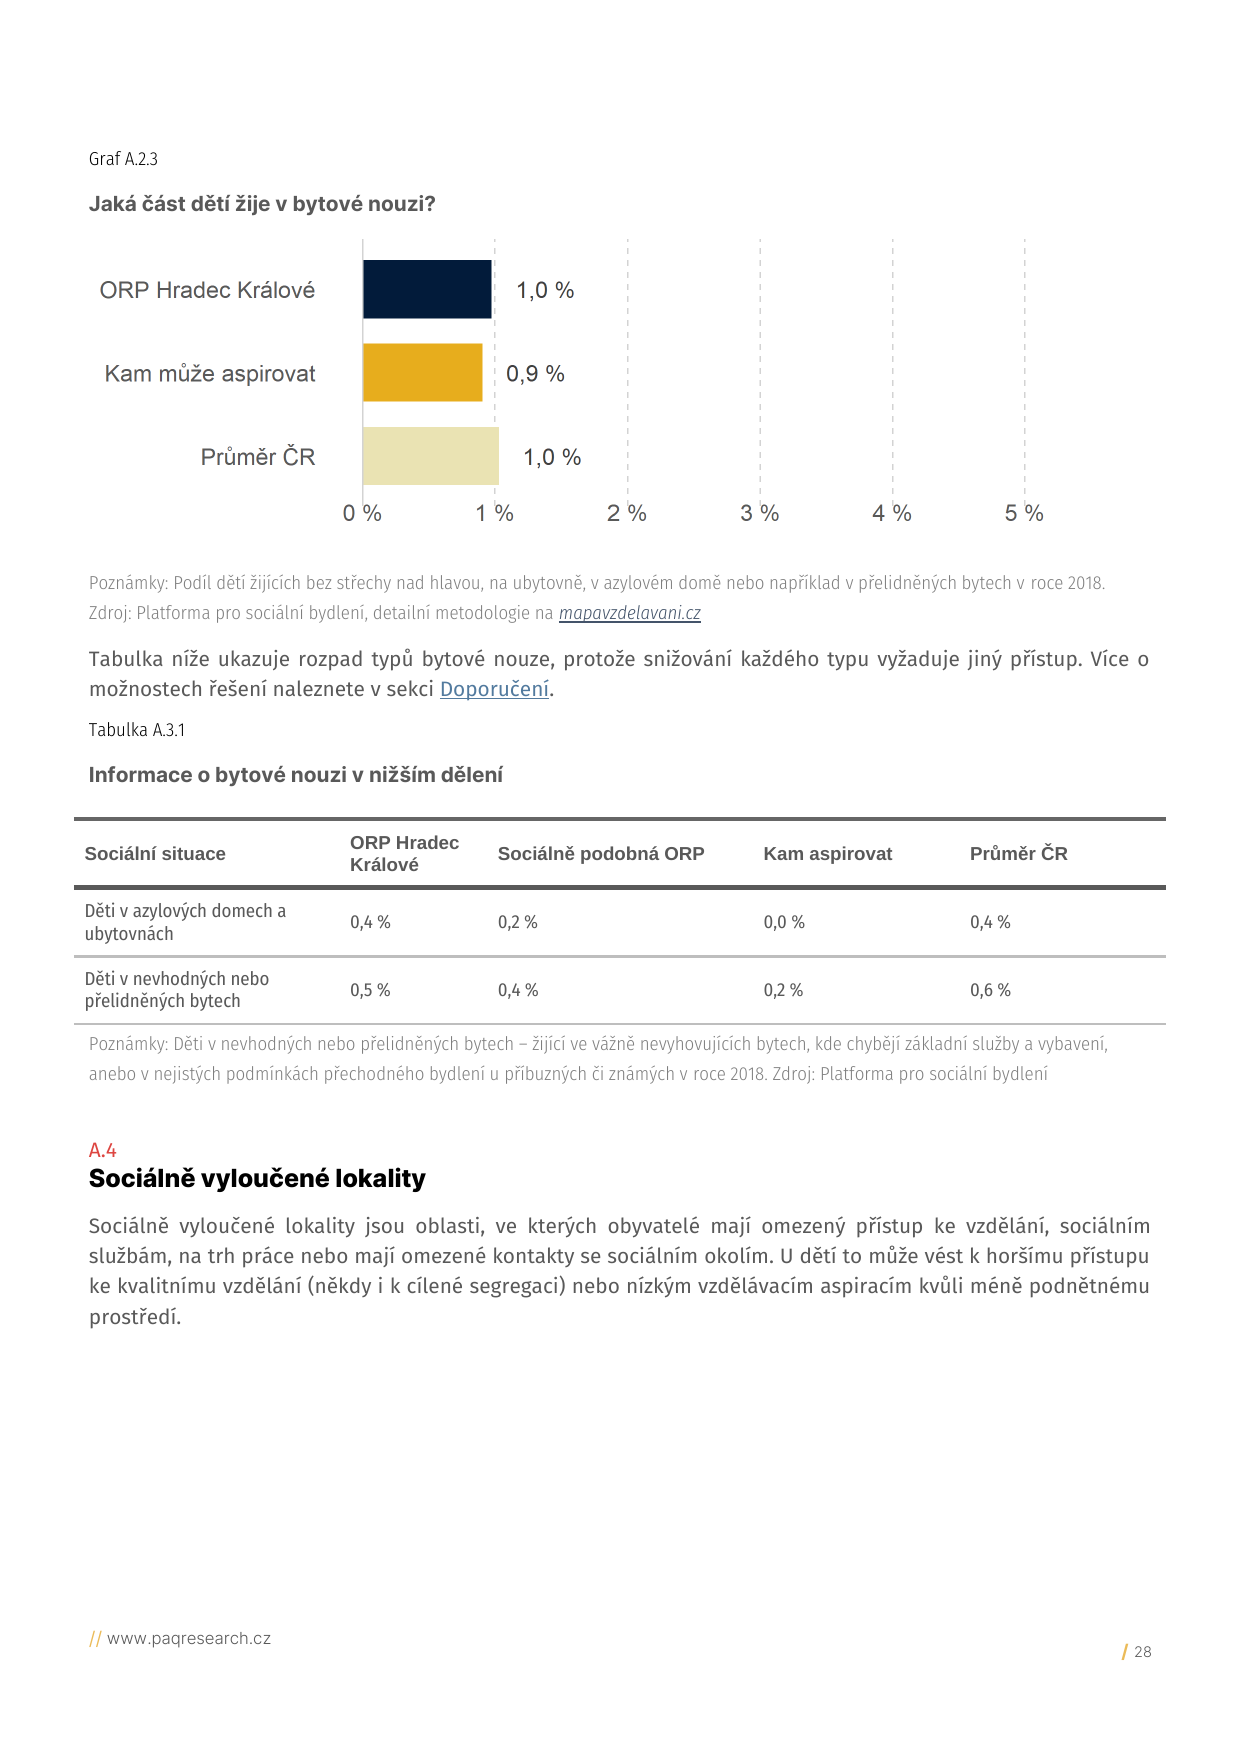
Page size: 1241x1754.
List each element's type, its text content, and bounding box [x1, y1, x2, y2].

table_header Sociální situace [74, 821, 339, 885]
text Tabulka níže ukazuje rozpad typů bytové nouze, protože snižování každého typu vyžaduje jiný přístup. Více o možnostech řešení naleznete v sekci Doporučení. [89, 641, 1152, 702]
table_cell 0,4 % [340, 890, 487, 955]
text Informace o bytové nouzi v nižším dělení [89, 757, 1152, 787]
table_cell 0,4 % [487, 958, 753, 1023]
table_cell 0,2 % [753, 958, 959, 1023]
table_header Sociálně podobná ORP [487, 821, 753, 885]
table_header Průměr ČR [960, 821, 1166, 885]
table_header Kam aspirovat [753, 821, 959, 885]
text Jaká část dětí žije v bytové nouzi? [89, 186, 1152, 216]
table_cell Děti v nevhodných nebo přelidněných bytech [74, 958, 339, 1023]
table_cell 0,0 % [753, 890, 959, 955]
picture [88, 216, 1139, 548]
text A.4 [89, 1133, 1152, 1163]
table_cell Děti v azylových domech a ubytovnách [74, 890, 339, 955]
text Graf A.2.3 [89, 148, 1152, 170]
text Poznámky: Podíl dětí žijících bez střechy nad hlavou, na ubytovně, v azylovém domě nebo například v přelidněných bytech v roce 2018. Zdroj: Platforma pro sociální bydlení, detailní metodologie na mapavzdelavani.cz [89, 564, 1152, 625]
text Poznámky: Děti v nevhodných nebo přelidněných bytech – žijící ve vážně nevyhovujících bytech, kde chybějí základní služby a vybavení, anebo v nejistých podmínkách přechodného bydlení u příbuzných či známých v roce 2018. Zdroj: Platforma pro sociální bydlení [89, 1025, 1152, 1086]
table_cell 0,4 % [960, 890, 1166, 955]
table_header ORP Hradec Králové [340, 821, 487, 885]
text Sociálně vyloučené lokality jsou oblasti, ve kterých obyvatelé mají omezený přístup ke vzdělání, sociálním službám, na trh práce nebo mají omezené kontakty se sociálním okolím. U dětí to může vést k horšímu přístupu ke kvalitnímu vzdělání (někdy i k cílené segregaci) nebo nízkým vzdělávacím aspiracím kvůli méně podnětnému prostředí. [89, 1209, 1152, 1329]
table_cell 0,2 % [487, 890, 753, 955]
text Tabulka A.3.1 [89, 718, 1152, 741]
table_cell 0,5 % [340, 958, 487, 1023]
subtitle Sociálně vyloučené lokality [89, 1163, 1152, 1193]
table_cell 0,6 % [960, 958, 1166, 1023]
